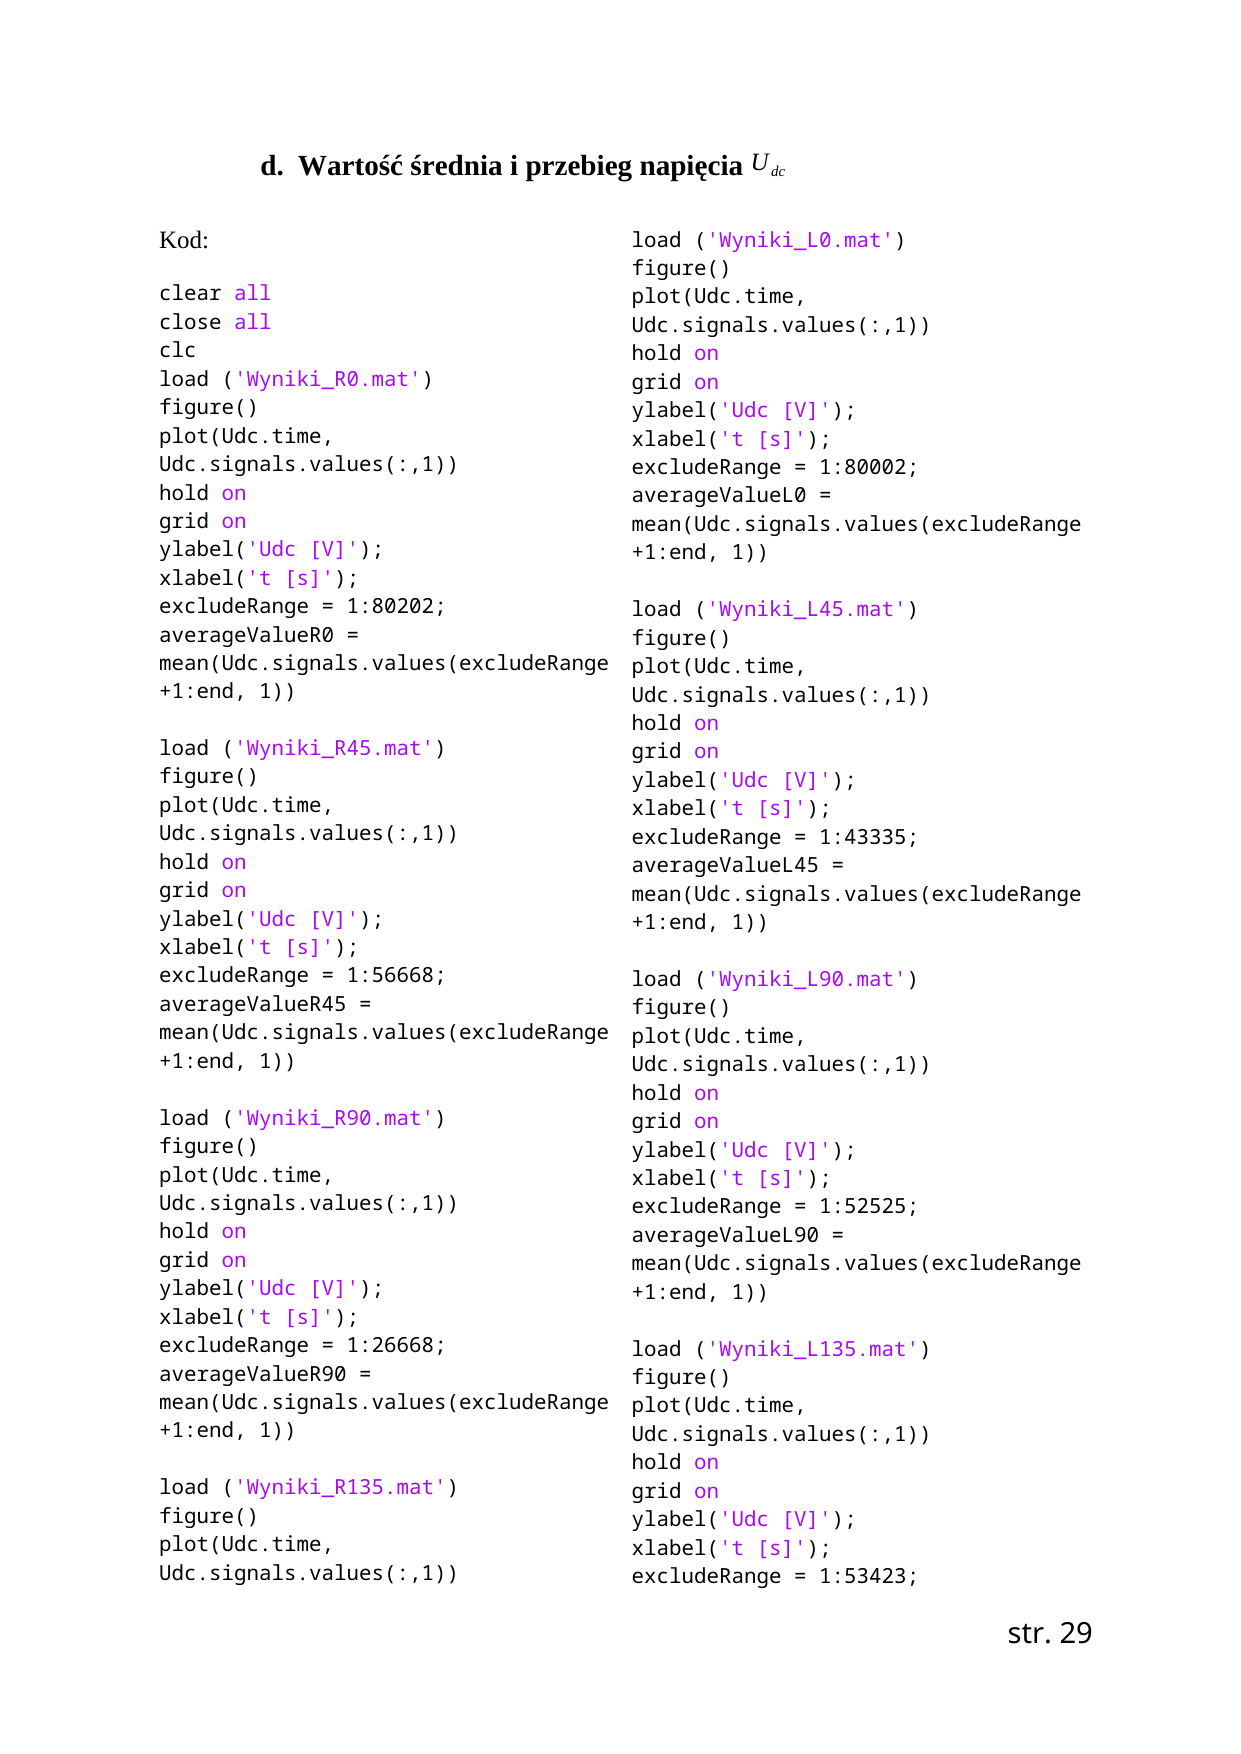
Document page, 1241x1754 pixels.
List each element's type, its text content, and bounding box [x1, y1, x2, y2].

list Wartość średnia i przebieg napięcia [260, 148, 1093, 181]
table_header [148, 225, 620, 1590]
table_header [620, 225, 1093, 1590]
